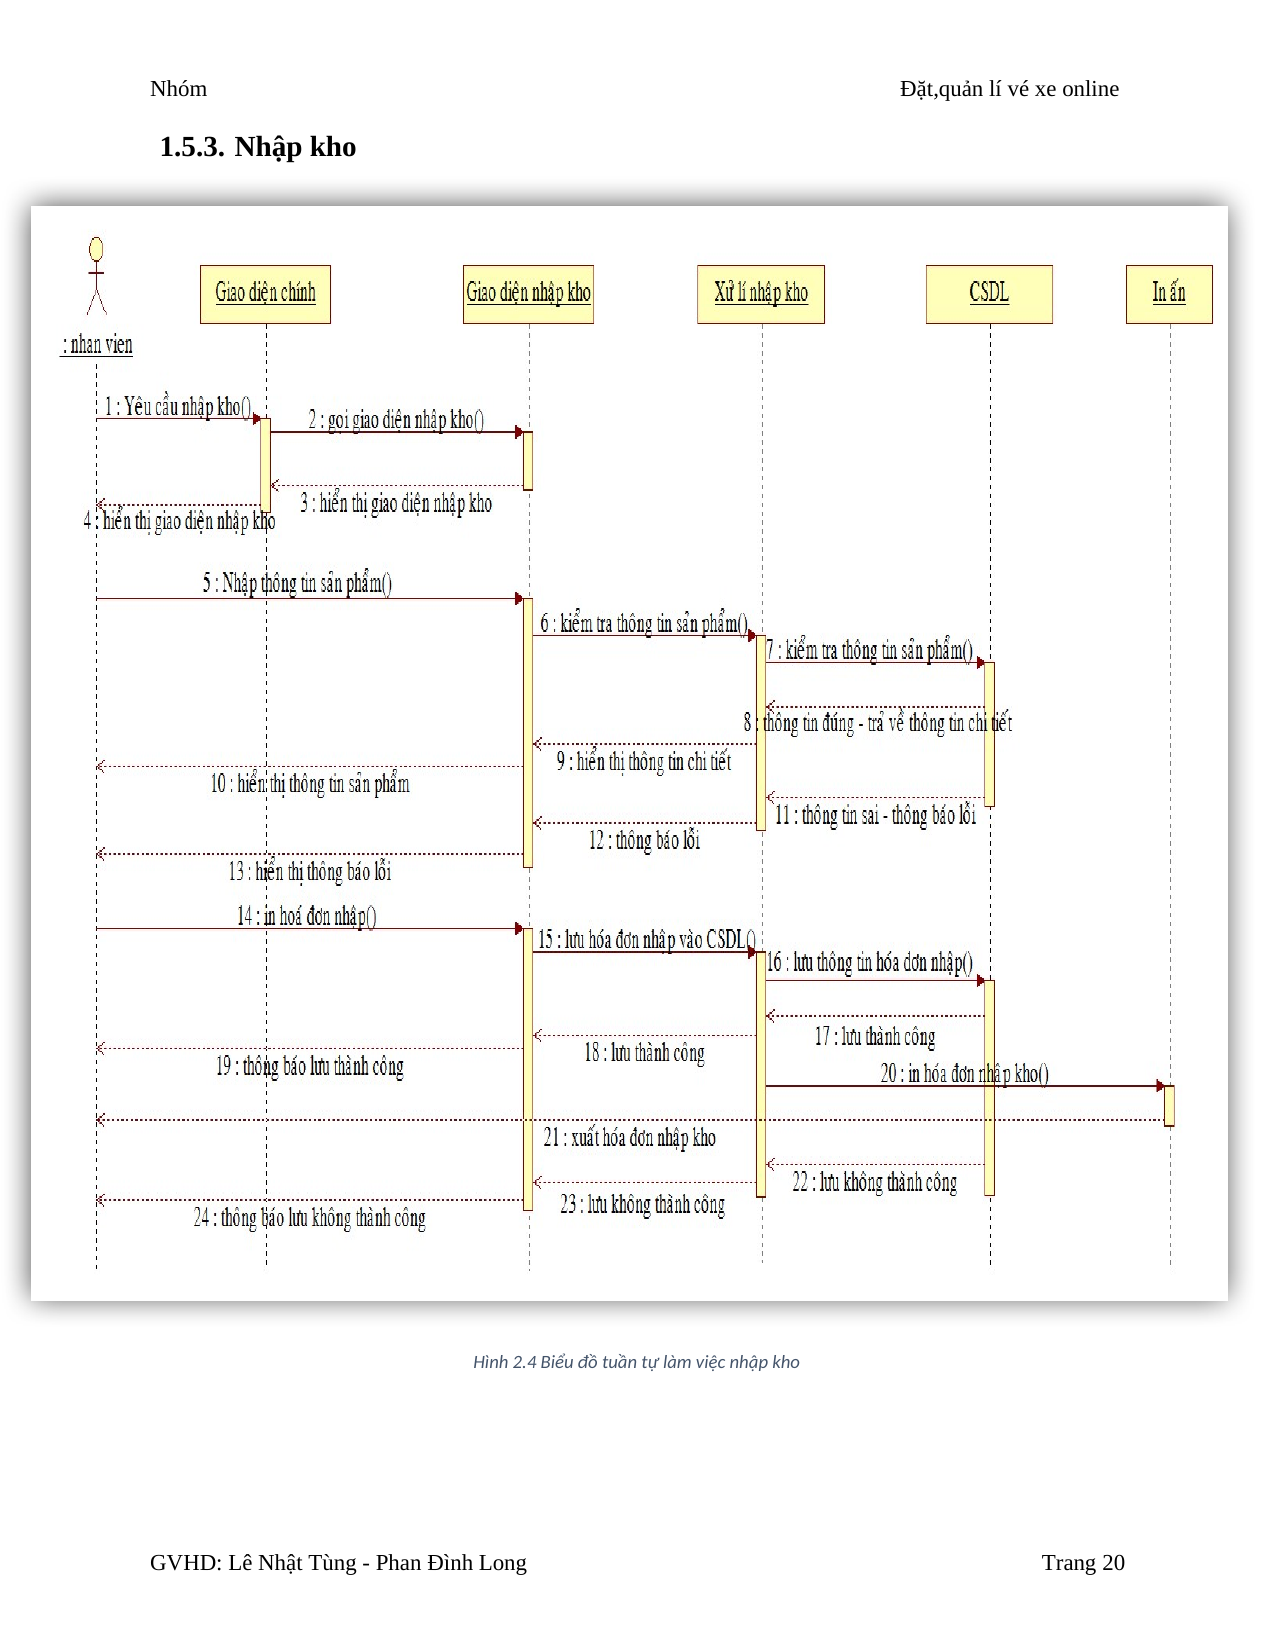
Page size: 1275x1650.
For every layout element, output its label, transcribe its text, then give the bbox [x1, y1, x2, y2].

text Hình 2.4 Biểu đồ tuần tự làm việc nhập kho [150, 1351, 1125, 1373]
subtitle Nhập kho [159, 129, 1125, 163]
picture [31, 206, 1228, 1301]
